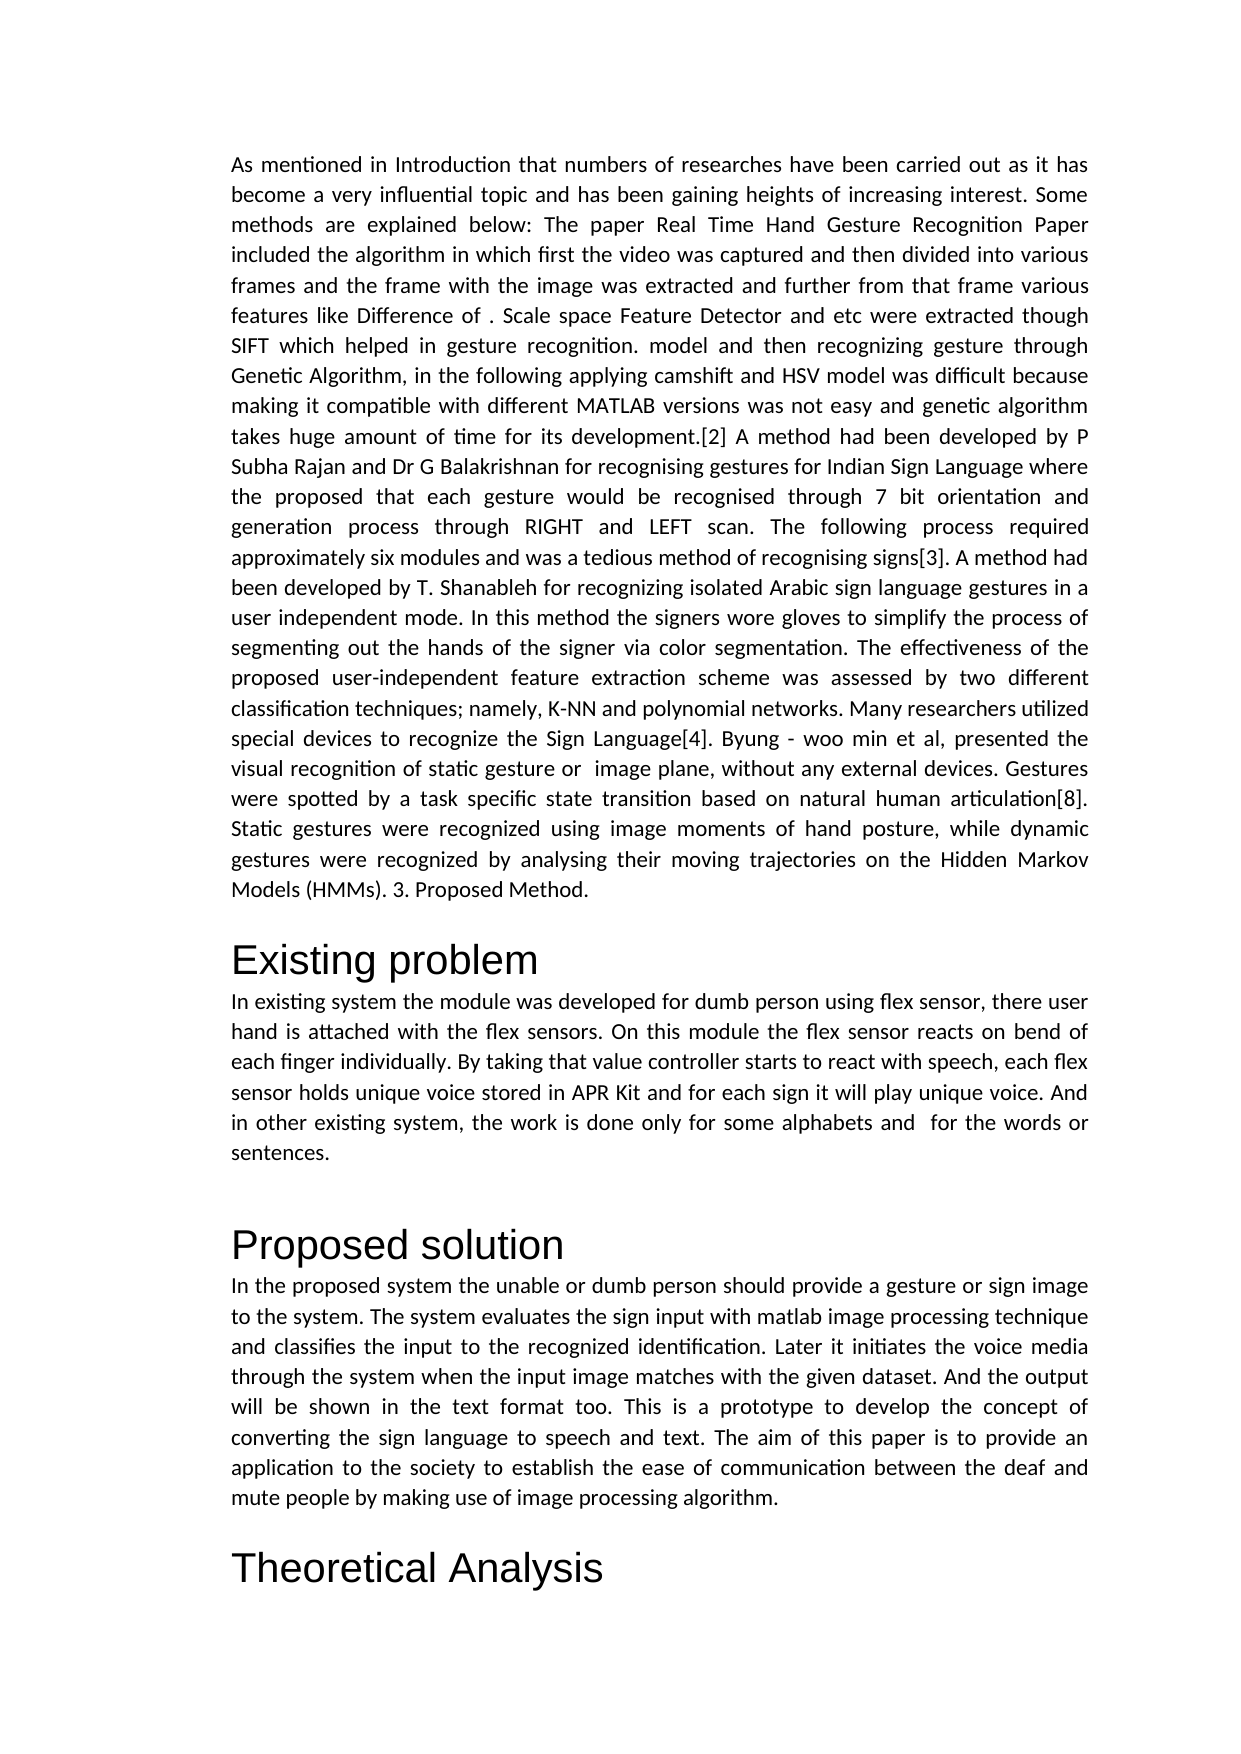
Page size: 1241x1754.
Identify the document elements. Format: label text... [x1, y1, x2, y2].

list Proposed solution [231, 1220, 1090, 1268]
list Existing problem [231, 935, 1090, 983]
list As mentioned in Introduction that numbers of researches have been carried out as it has become a very influential topic and has been gaining heights of increasing interest. Some methods are explained below: The paper Real Time Hand Gesture Recognition Paper included the algorithm in which first the video was captured and then divided into various frames and the frame with the image was extracted and further from that frame various features like Difference of . Scale space Feature Detector and etc were extracted though SIFT which helped in gesture recognition. model and then recognizing gesture through Genetic Algorithm, in the following applying camshift and HSV model was difficult because making it compatible with different MATLAB versions was not easy and genetic algorithm takes huge amount of time for its development.[2] A method had been developed by P Subha Rajan and Dr G Balakrishnan for recognising gestures for Indian Sign Language where the proposed that each gesture would be recognised through 7 bit orientation and generation process through RIGHT and LEFT scan. The following process required approximately six modules and was a tedious method of recognising signs[3]. A method had been developed by T. Shanableh for recognizing isolated Arabic sign language gestures in a user independent mode. In this method the signers wore gloves to simplify the process of segmenting out the hands of the signer via color segmentation. The effectiveness of the proposed user-independent feature extraction scheme was assessed by two different classification techniques; namely, K-NN and polynomial networks. Many researchers utilized special devices to recognize the Sign Language[4]. Byung - woo min et al, presented the visual recognition of static gesture or image plane, without any external devices. Gestures were spotted by a task specific state transition based on natural human articulation[8]. Static gestures were recognized using image moments of hand posture, while dynamic gestures were recognized by analysing their moving trajectories on the Hidden Markov Models (HMMs). 3. Proposed Method. [231, 150, 1090, 903]
list In the proposed system the unable or dumb person should provide a gesture or sign image to the system. The system evaluates the sign input with matlab image processing technique and classifies the input to the recognized identification. Later it initiates the voice media through the system when the input image matches with the given dataset. And the output will be shown in the text format too. This is a prototype to develop the concept of converting the sign language to speech and text. The aim of this paper is to provide an application to the society to establish the ease of communication between the deaf and mute people by making use of image processing algorithm. [231, 1272, 1090, 1511]
list In existing system the module was developed for dumb person using flex sensor, there user hand is attached with the flex sensors. On this module the flex sensor reacts on bend of each finger individually. By taking that value controller starts to react with speech, each flex sensor holds unique voice stored in APR Kit and for each sign it will play unique voice. And in other existing system, the work is done only for some alphabets and for the words or sentences. [231, 987, 1090, 1166]
list Theoretical Analysis [231, 1543, 1090, 1591]
